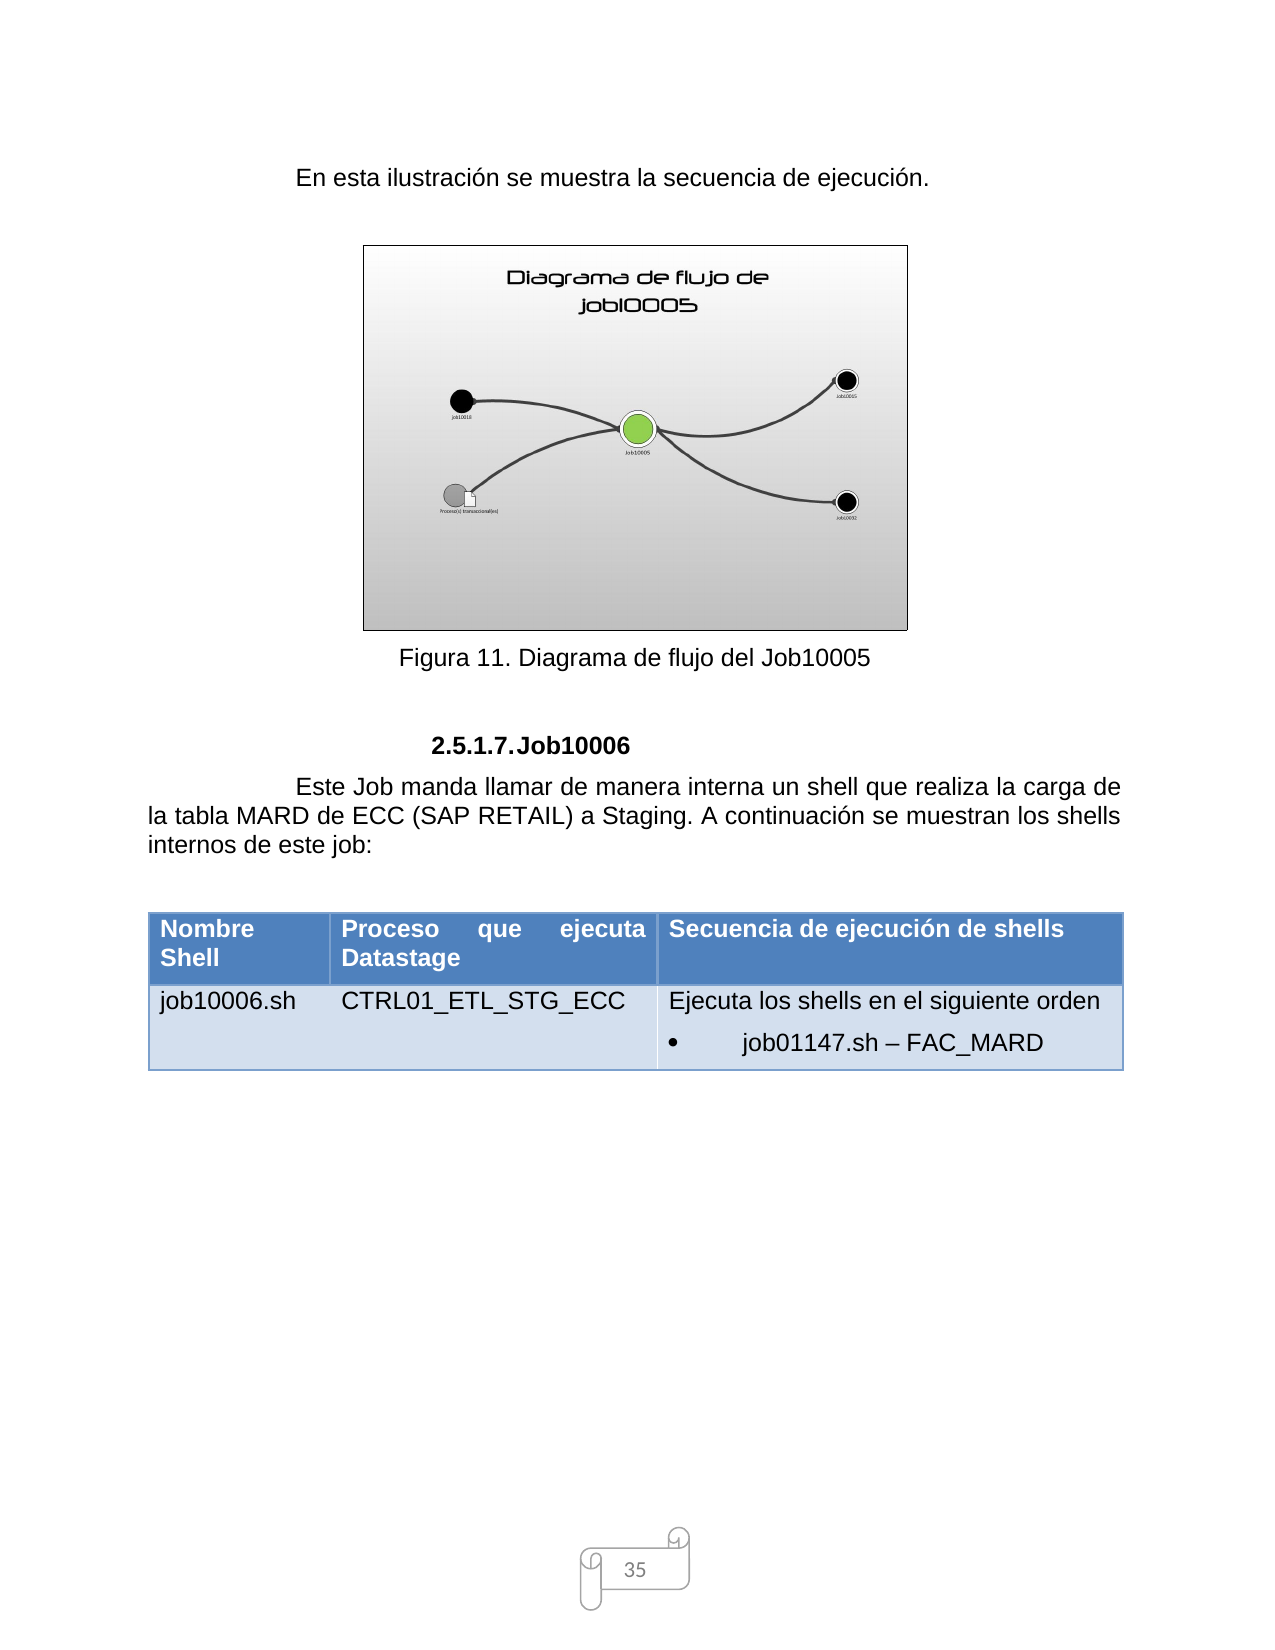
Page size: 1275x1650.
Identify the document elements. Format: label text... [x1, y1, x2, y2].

table_cell CTRL01_ETL_STG_ECC [330, 986, 657, 1069]
table_header Nombre Shell [150, 914, 329, 984]
text Figura 11. Diagrama de flujo del Job10005 [148, 643, 1122, 672]
table_cell Ejecuta los shells en el siguiente orden job01147.sh – FAC_MARD [658, 986, 1122, 1069]
table_header Proceso que ejecuta Datastage [331, 914, 656, 984]
table_cell job10006.sh [150, 986, 330, 1069]
text Este Job manda llamar de manera interna un shell que realiza la carga de la tabla MARD de ECC (SAP RETAIL) a Staging. A continuación se muestran los shells internos de este job: [148, 772, 1122, 858]
text En esta ilustración se muestra la secuencia de ejecución. [148, 162, 1122, 191]
subtitle Job10006 [283, 731, 1122, 760]
picture [364, 246, 907, 630]
table_header Secuencia de ejecución de shells [659, 914, 1122, 984]
